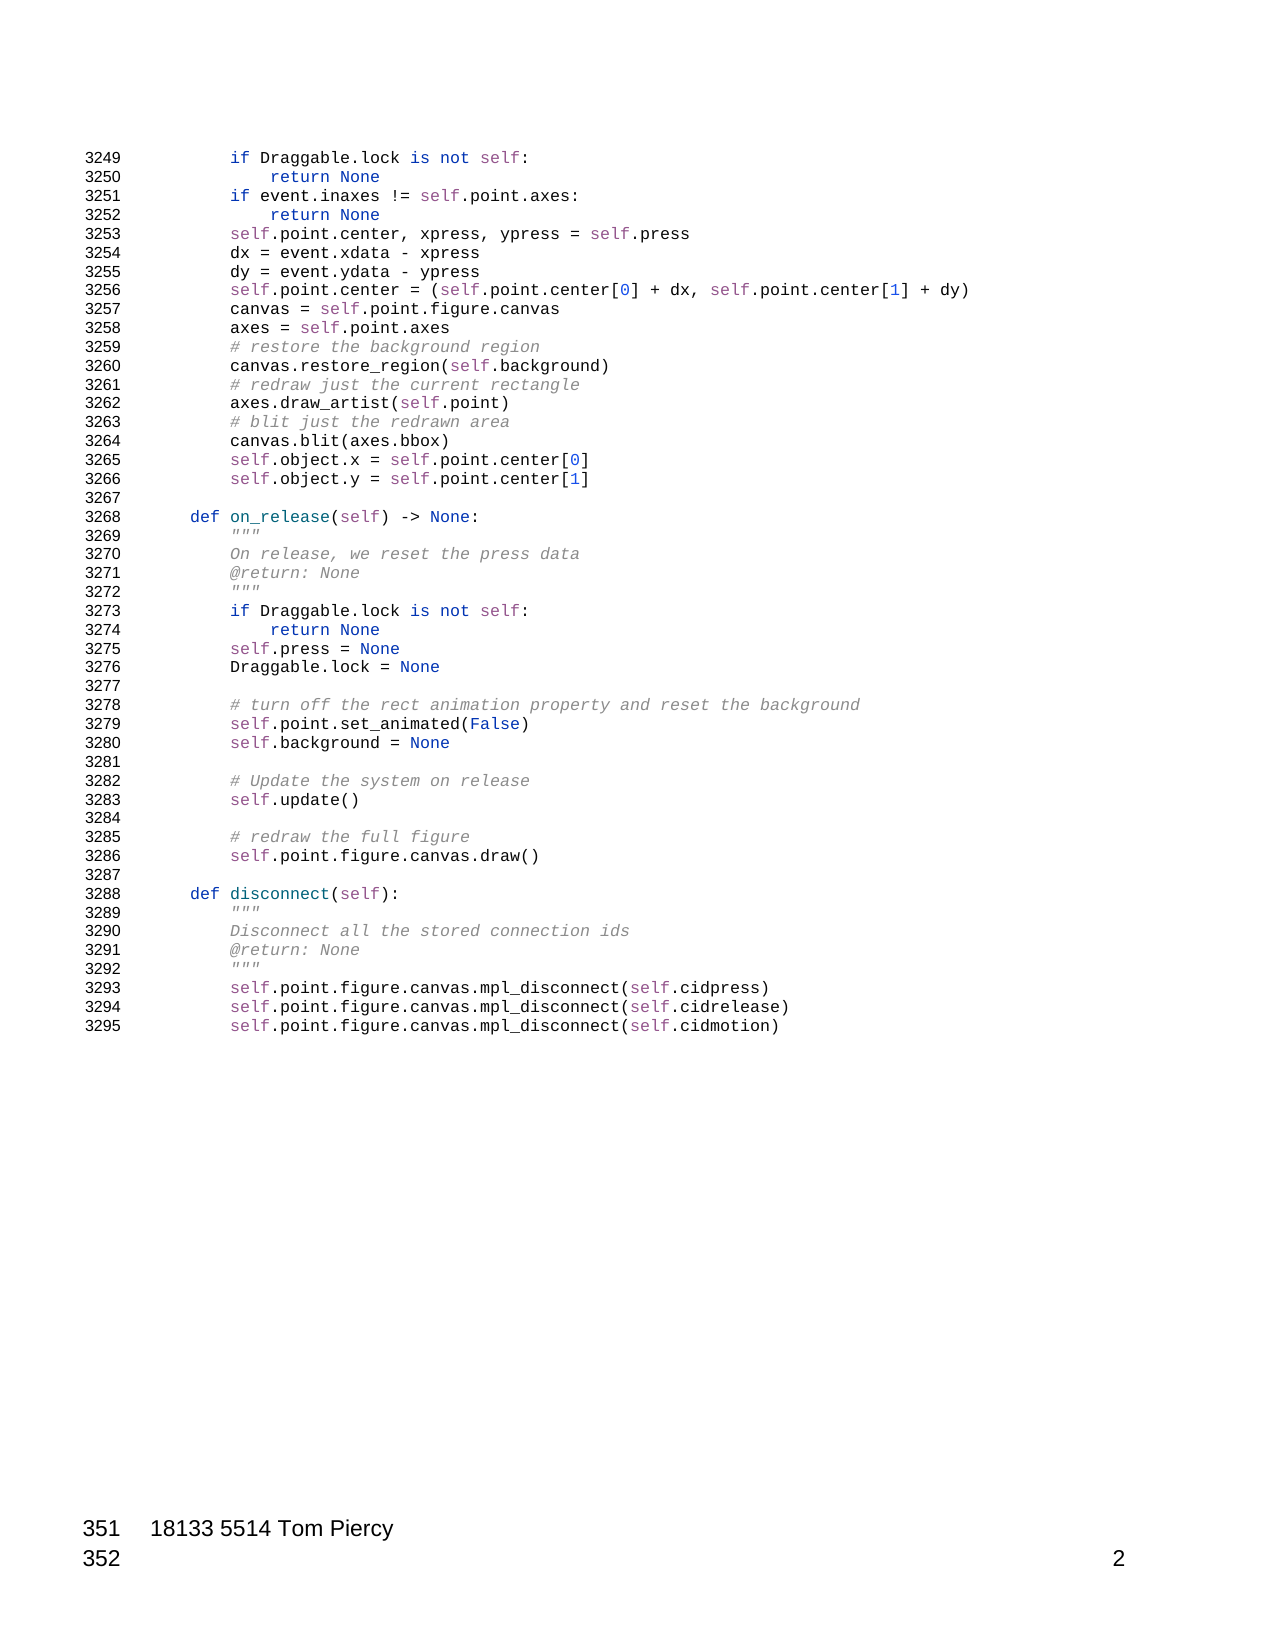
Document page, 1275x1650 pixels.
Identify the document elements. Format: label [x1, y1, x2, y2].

text [150, 150, 1125, 1036]
